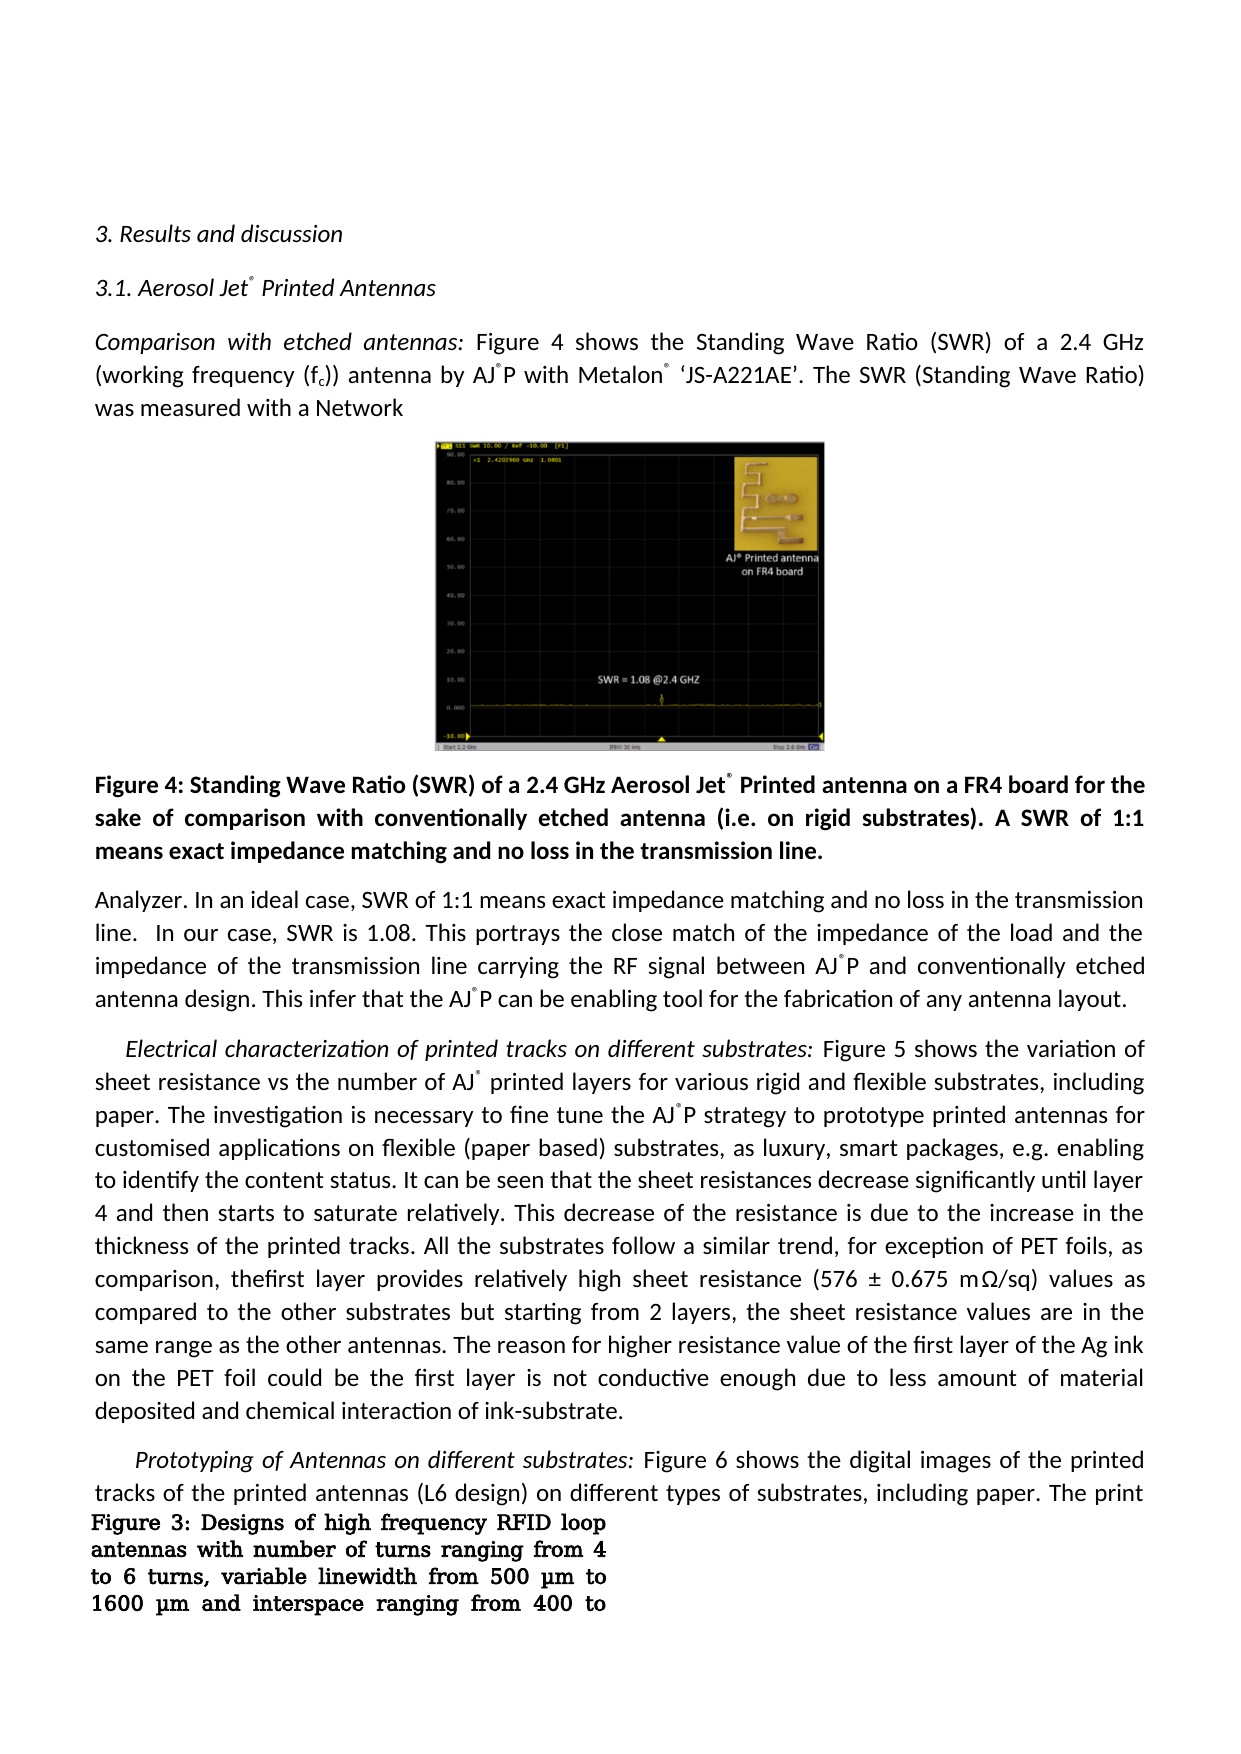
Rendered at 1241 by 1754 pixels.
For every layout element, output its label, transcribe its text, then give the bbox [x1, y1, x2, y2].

text Comparison with etched antennas: Figure 4 shows the Standing Wave Ratio (SWR) of a 2.4 GHz (working frequency (fc)) antenna by AJ®P with Metalon® ‘JS-A221AE’. The SWR (Standing Wave Ratio) was measured with a Network [94, 326, 1146, 423]
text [94, 1445, 1146, 1508]
text Aerosol Jet® Printed Antennas [94, 276, 1146, 301]
text Electrical characterization of printed tracks on different substrates: Figure 5 shows the variation of sheet resistance vs the number of AJ® printed layers for various rigid and flexible substrates, including paper. The investigation is necessary to fine tune the AJ®P strategy to prototype printed antennas for customised applications on flexible (paper based) substrates, as luxury, smart packages, e.g. enabling to identify the content status. It can be seen that the sheet resistances decrease significantly until layer 4 and then starts to saturate relatively. This decrease of the resistance is due to the increase in the thickness of the printed tracks. All the substrates follow a similar trend, for exception of PET foils, as comparison, thefirst layer provides relatively high sheet resistance (576 ± 0.675 mΩ/sq) values as compared to the other substrates but starting from 2 layers, the sheet resistance values are in the same range as the other antennas. The reason for higher resistance value of the first layer of the Ag ink on the PET foil could be the first layer is not conductive enough due to less amount of material deposited and chemical interaction of ink-substrate. [94, 1033, 1146, 1426]
picture [434, 441, 829, 751]
subtitle Results and discussion [94, 218, 1146, 249]
text Figure 4: Standing Wave Ratio (SWR) of a 2.4 GHz Aerosol Jet® Printed antenna on a FR4 board for the sake of comparison with conventionally etched antenna (i.e. on rigid substrates). A SWR of 1:1 means exact impedance matching and no loss in the transmission line. [94, 769, 1146, 866]
text Analyzer. In an ideal case, SWR of 1:1 means exact impedance matching and no loss in the transmission line. In our case, SWR is 1.08. This portrays the close match of the impedance of the load and the impedance of the transmission line carrying the RF signal between AJ®P and conventionally etched antenna design. This infer that the AJ®P can be enabling tool for the fabrication of any antenna layout. [94, 885, 1146, 1014]
